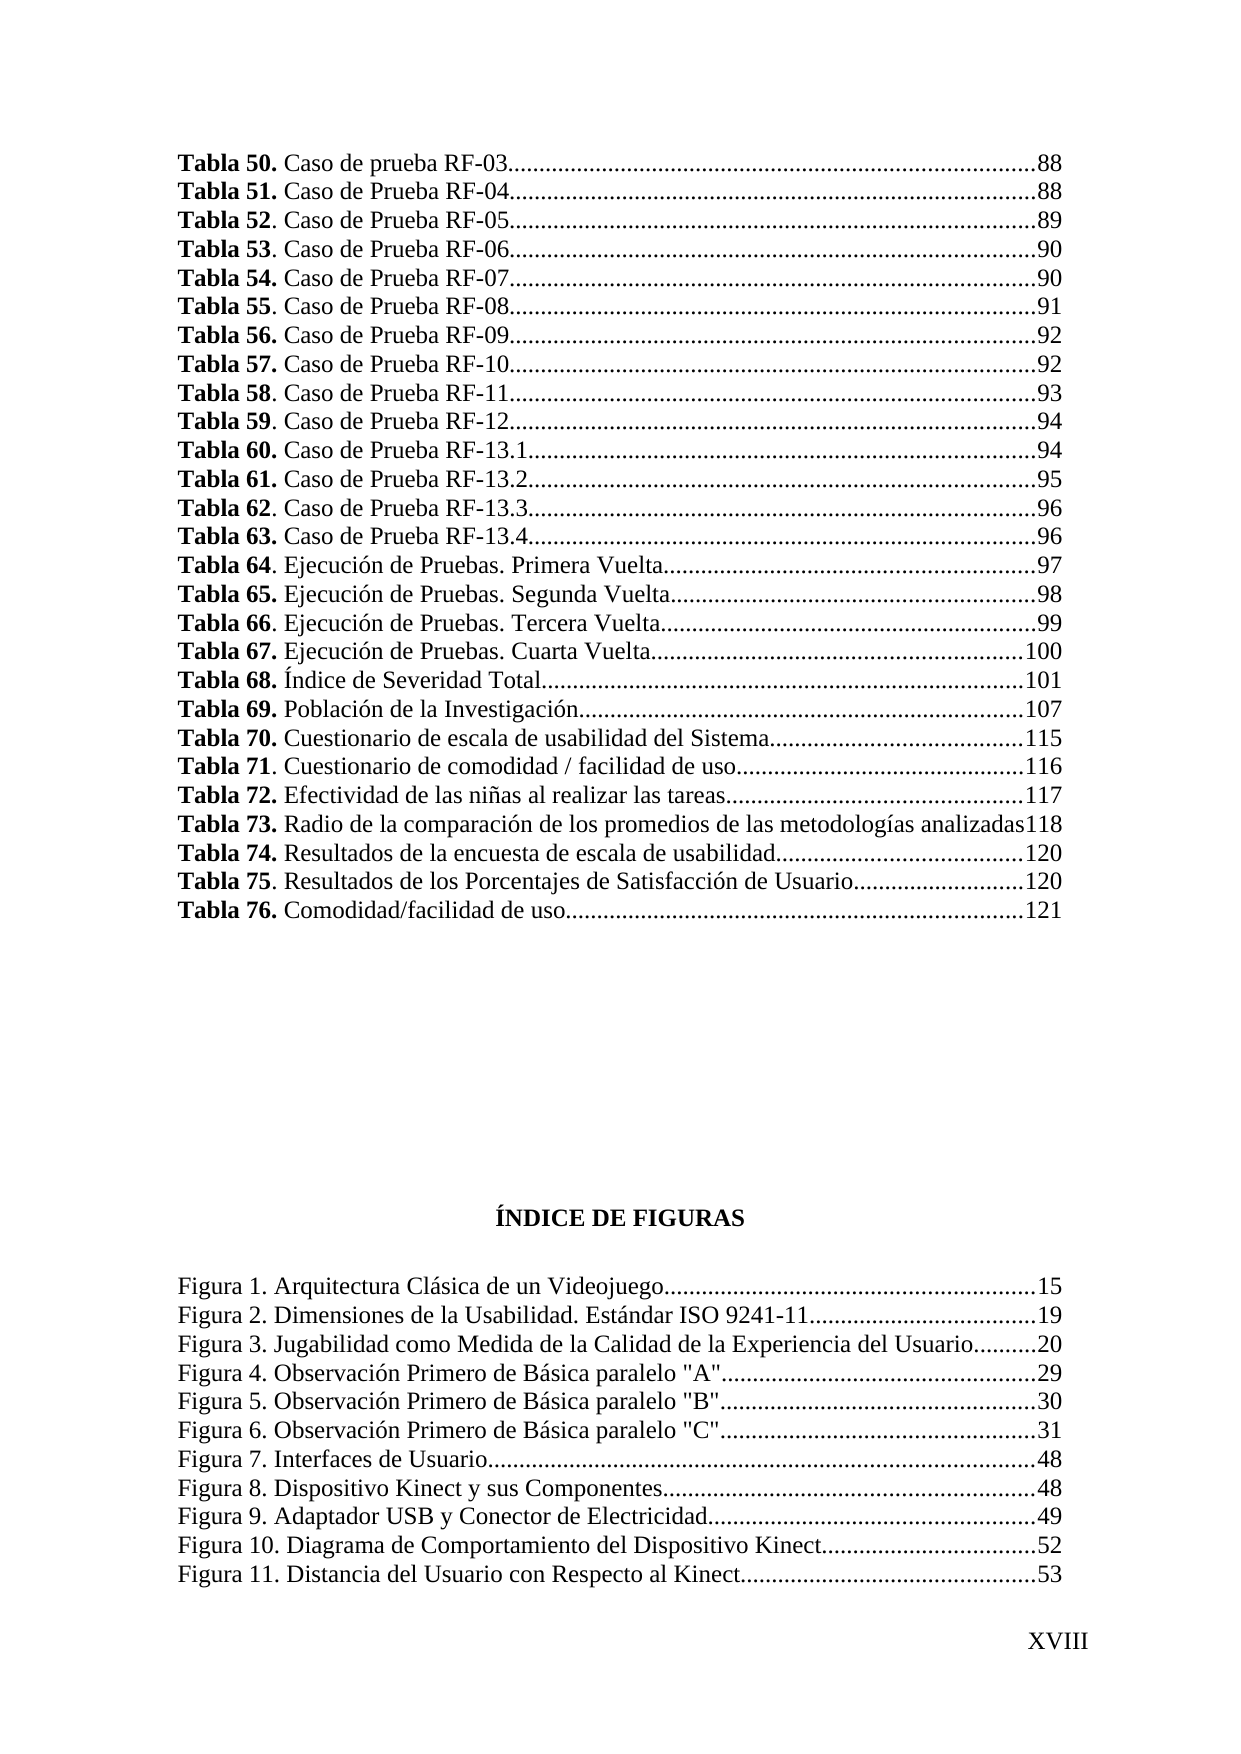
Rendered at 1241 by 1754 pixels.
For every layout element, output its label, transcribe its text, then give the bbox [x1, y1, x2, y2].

text Figura 5. Observación Primero de Básica paralelo "B" 30 [177, 1386, 1063, 1415]
text Tabla 71. Cuestionario de comodidad / facilidad de uso 116 [177, 751, 1063, 780]
text Tabla 61. Caso de Prueba RF-13.2 95 [177, 464, 1063, 493]
text Figura 3. Jugabilidad como Medida de la Calidad de la Experiencia del Usuario. 20 [177, 1329, 1063, 1358]
text Tabla 56. Caso de Prueba RF-09 92 [177, 320, 1063, 349]
text Figura 7. Interfaces de Usuario 48 [177, 1444, 1063, 1473]
text Tabla 72. Efectividad de las niñas al realizar las tareas 117 [177, 780, 1063, 809]
text Tabla 51. Caso de Prueba RF-04 88 [177, 176, 1063, 205]
text Tabla 53. Caso de Prueba RF-06 90 [177, 234, 1063, 263]
text Tabla 55. Caso de Prueba RF-08 91 [177, 291, 1063, 320]
text Tabla 76. Comodidad/facilidad de uso 121 [177, 895, 1063, 924]
text Tabla 50. Caso de prueba RF-03 88 [177, 148, 1063, 176]
text Tabla 75. Resultados de los Porcentajes de Satisfacción de Usuario 120 [177, 866, 1063, 895]
text Tabla 62. Caso de Prueba RF-13.3 96 [177, 493, 1063, 521]
text Figura 9. Adaptador USB y Conector de Electricidad 49 [177, 1501, 1063, 1530]
text Figura 8. Dispositivo Kinect y sus Componentes 48 [177, 1473, 1063, 1501]
text Figura 2. Dimensiones de la Usabilidad. Estándar ISO 9241-11 19 [177, 1300, 1063, 1329]
text Tabla 69. Población de la Investigación 107 [177, 694, 1063, 723]
text Figura 6. Observación Primero de Básica paralelo "C" 31 [177, 1415, 1063, 1444]
text Figura 11. Distancia del Usuario con Respecto al Kinect 53 [177, 1559, 1063, 1588]
text Tabla 65. Ejecución de Pruebas. Segunda Vuelta. 98 [177, 579, 1063, 608]
text Tabla 68. Índice de Severidad Total 101 [177, 665, 1063, 694]
text Tabla 60. Caso de Prueba RF-13.1 94 [177, 435, 1063, 464]
text Tabla 57. Caso de Prueba RF-10 92 [177, 349, 1063, 378]
text Tabla 63. Caso de Prueba RF-13.4 96 [177, 521, 1063, 550]
text Tabla 74. Resultados de la encuesta de escala de usabilidad 120 [177, 838, 1063, 866]
text Tabla 52. Caso de Prueba RF-05 89 [177, 205, 1063, 234]
text Tabla 66. Ejecución de Pruebas. Tercera Vuelta. 99 [177, 608, 1063, 636]
text Tabla 54. Caso de Prueba RF-07 90 [177, 263, 1063, 291]
text Tabla 73. Radio de la comparación de los promedios de las metodologías analizadas 118 [177, 809, 1063, 838]
text Figura 1. Arquitectura Clásica de un Videojuego 15 [177, 1271, 1063, 1300]
text Figura 10. Diagrama de Comportamiento del Dispositivo Kinect 52 [177, 1530, 1063, 1559]
text Tabla 64. Ejecución de Pruebas. Primera Vuelta 97 [177, 550, 1063, 579]
text Tabla 70. Cuestionario de escala de usabilidad del Sistema 115 [177, 723, 1063, 751]
text Tabla 58. Caso de Prueba RF-11 93 [177, 378, 1063, 406]
text Tabla 67. Ejecución de Pruebas. Cuarta Vuelta. 100 [177, 636, 1063, 665]
subtitle ÍNDICE DE FIGURAS [177, 1203, 1063, 1232]
text Figura 4. Observación Primero de Básica paralelo "A" 29 [177, 1358, 1063, 1386]
text Tabla 59. Caso de Prueba RF-12 94 [177, 406, 1063, 435]
